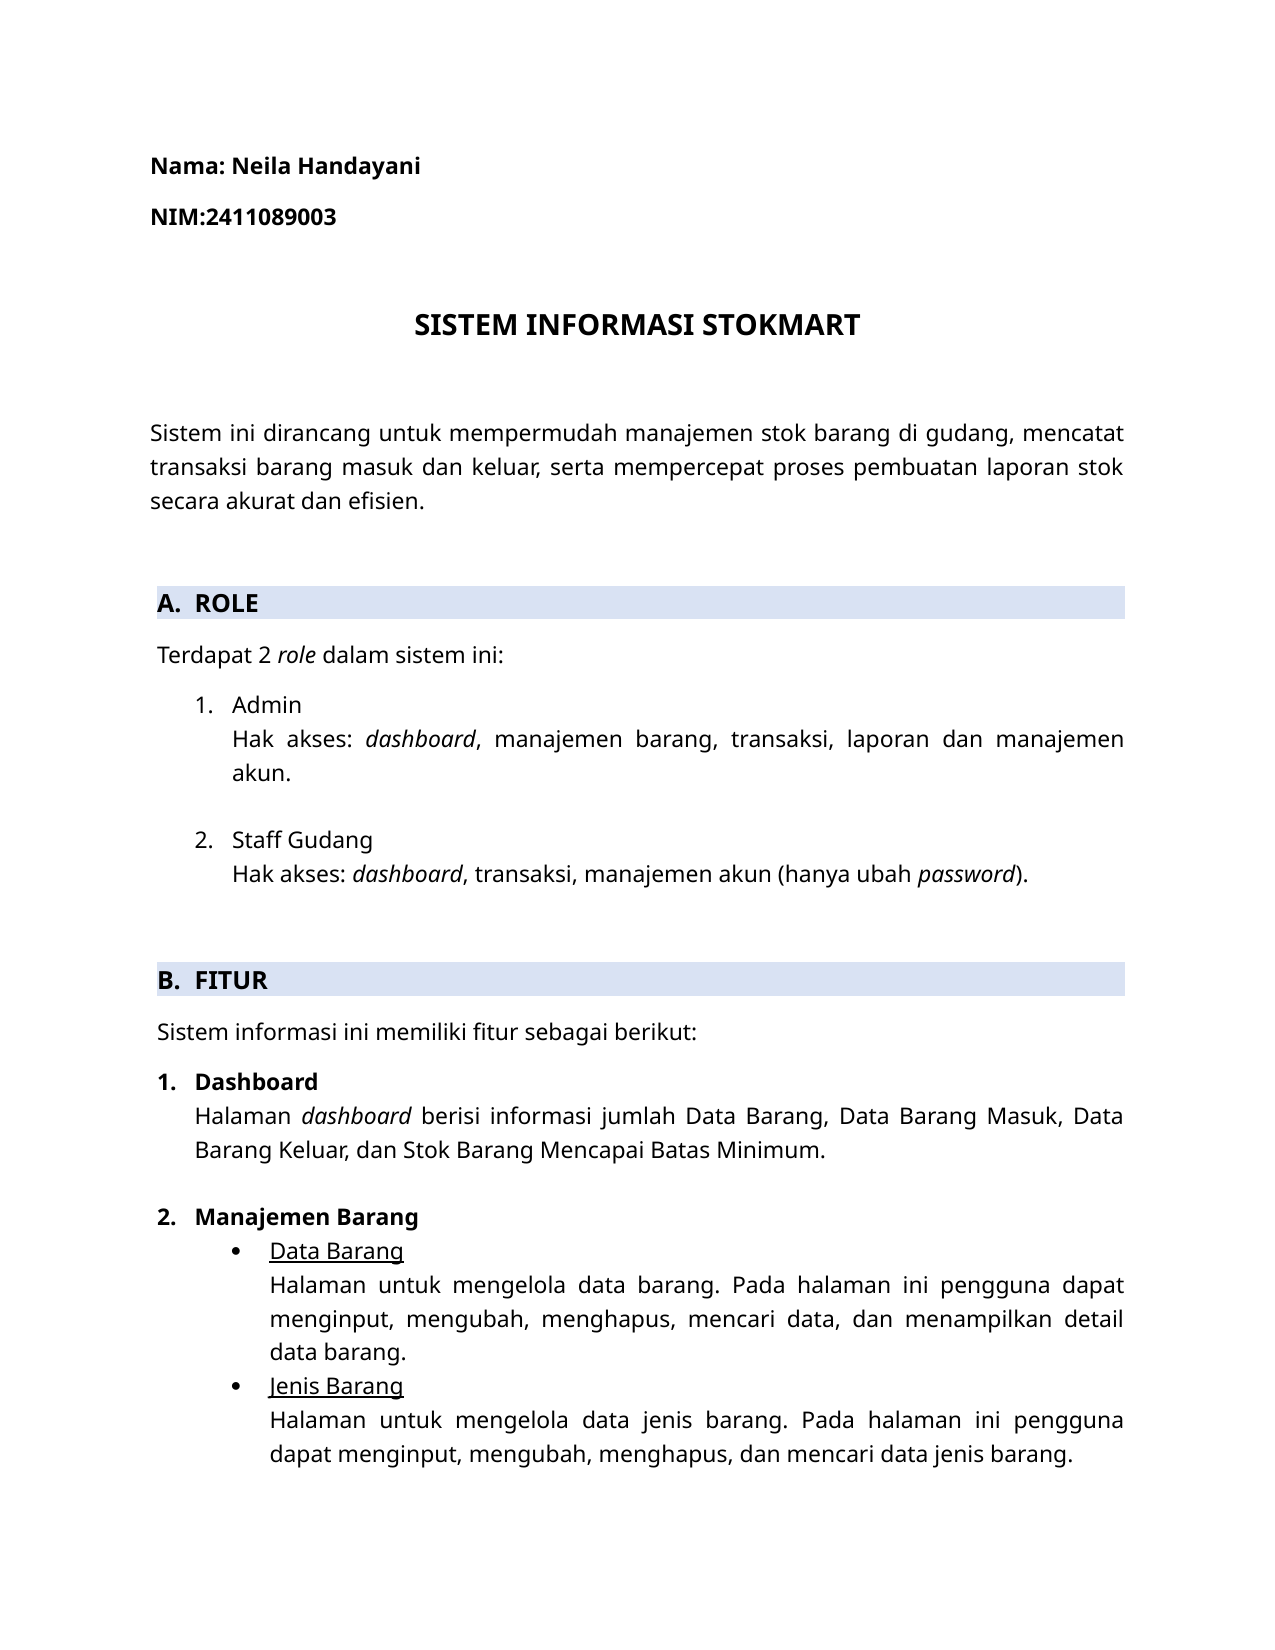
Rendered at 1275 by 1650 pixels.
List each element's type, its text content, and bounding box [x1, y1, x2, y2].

list FITUR [157, 962, 1125, 996]
text Sistem informasi ini memiliki fitur sebagai berikut: [157, 1016, 1125, 1047]
list Jenis Barang [232, 1370, 1125, 1401]
list Hak akses: dashboard, manajemen barang, transaksi, laporan dan manajemen akun. [232, 723, 1125, 788]
text Sistem ini dirancang untuk mempermudah manajemen stok barang di gudang, mencatat transaksi barang masuk dan keluar, serta mempercepat proses pembuatan laporan stok secara akurat dan efisien. [150, 417, 1125, 516]
list Halaman dashboard berisi informasi jumlah Data Barang, Data Barang Masuk, Data Barang Keluar, dan Stok Barang Mencapai Batas Minimum. [194, 1100, 1125, 1165]
list ROLE [157, 586, 1125, 619]
list Admin [194, 689, 1125, 721]
text NIM:2411089003 [150, 200, 1125, 232]
text SISTEM INFORMASI STOKMART [150, 304, 1125, 344]
list Hak akses: dashboard, transaksi, manajemen akun (hanya ubah password). [232, 858, 1125, 889]
text Terdapat 2 role dalam sistem ini: [157, 639, 1125, 670]
list Halaman untuk mengelola data barang. Pada halaman ini pengguna dapat menginput, mengubah, menghapus, mencari data, dan menampilkan detail data barang. [269, 1269, 1125, 1367]
list Data Barang [232, 1235, 1125, 1266]
list Staff Gudang [194, 824, 1125, 856]
list Manajemen Barang [157, 1201, 1125, 1232]
text Nama: Neila Handayani [150, 150, 1125, 181]
list Halaman untuk mengelola data jenis barang. Pada halaman ini pengguna dapat menginput, mengubah, menghapus, dan mencari data jenis barang. [269, 1404, 1125, 1469]
list Dashboard [157, 1066, 1125, 1097]
